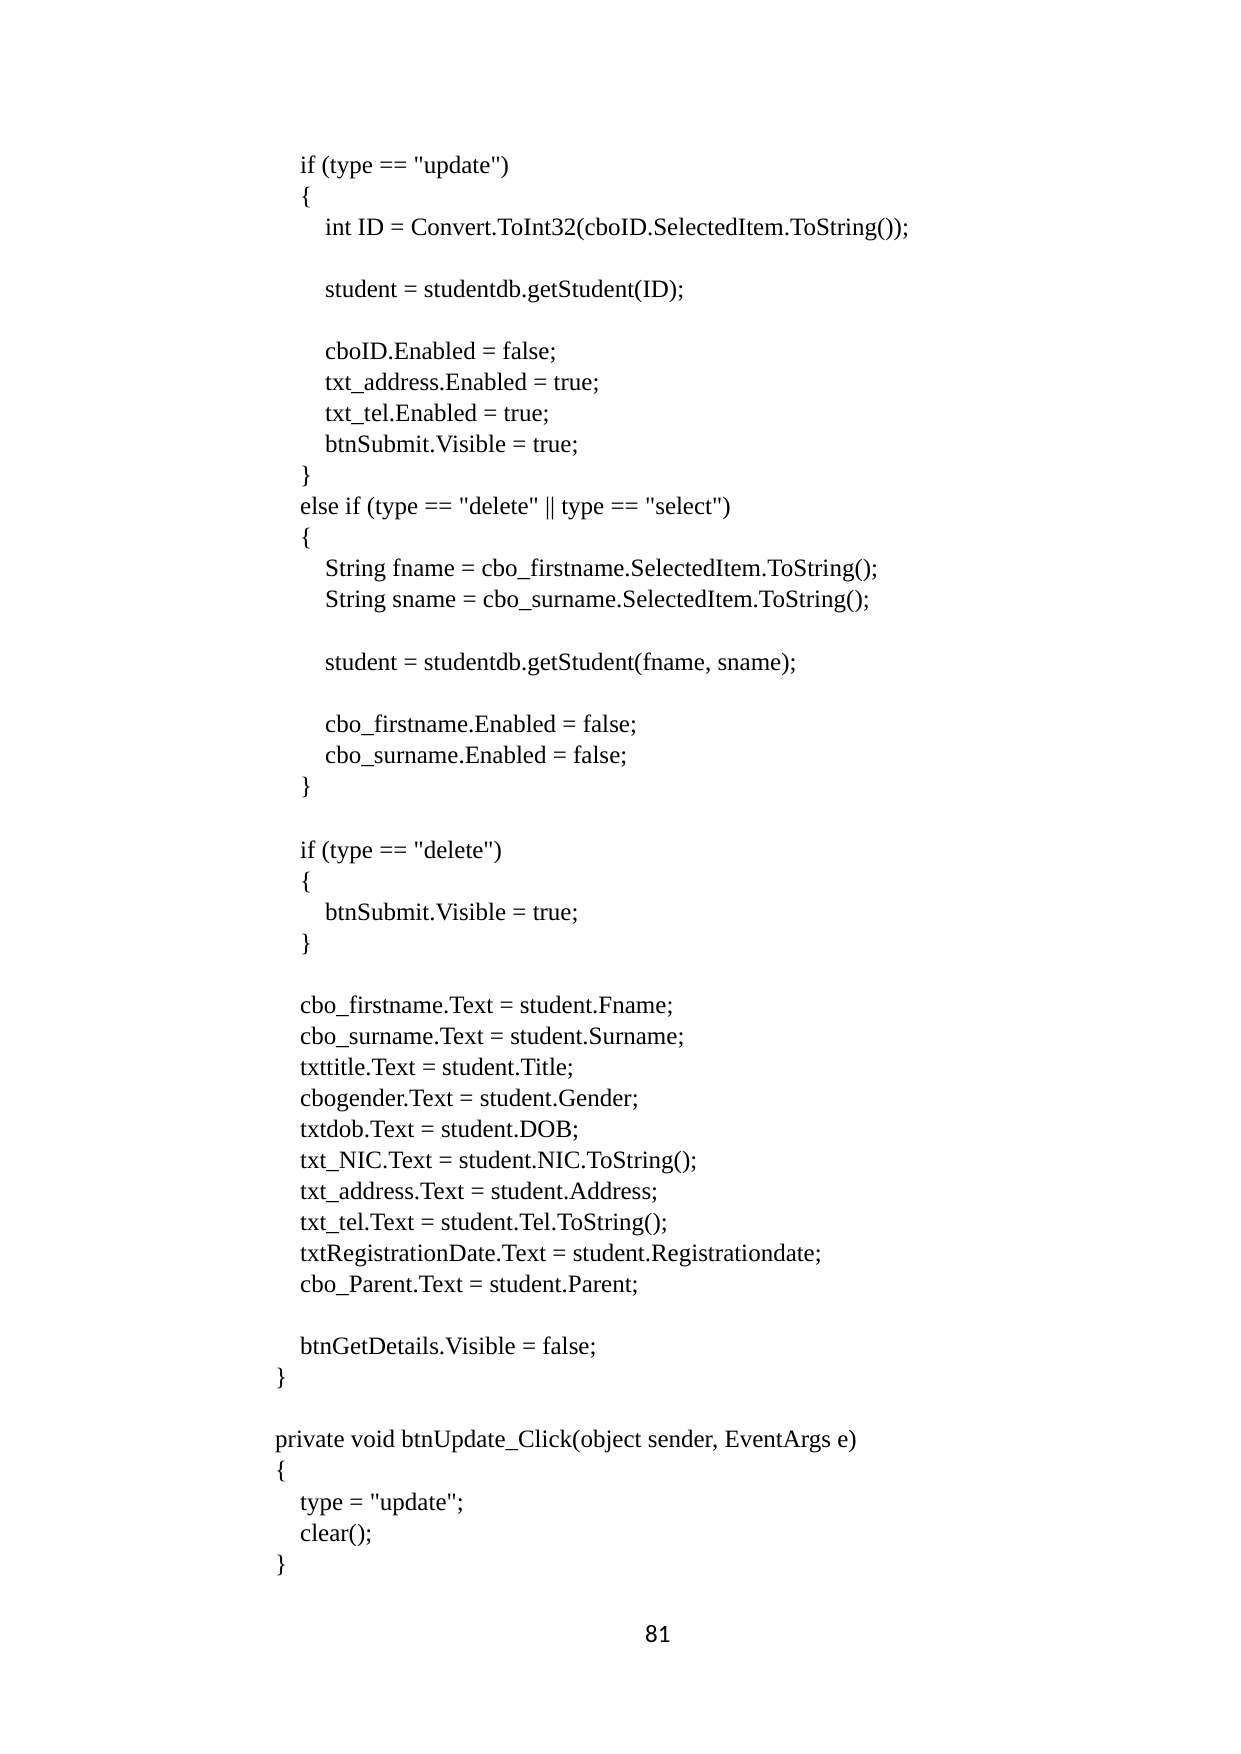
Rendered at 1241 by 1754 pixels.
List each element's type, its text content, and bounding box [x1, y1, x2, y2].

text txt_tel.Text = student.Tel.ToString(); [225, 1207, 1090, 1236]
text if (type == "delete") [225, 835, 1090, 863]
text cbo_firstname.Text = student.Fname; [225, 990, 1090, 1019]
text cboID.Enabled = false; [225, 336, 1090, 365]
text int ID = Convert.ToInt32(cboID.SelectedItem.ToString()); [225, 212, 1090, 241]
text { [225, 522, 1090, 551]
text { [225, 181, 1090, 210]
text txtdob.Text = student.DOB; [225, 1114, 1090, 1143]
text } [225, 771, 1090, 799]
text btnGetDetails.Visible = false; [225, 1331, 1090, 1360]
text txtRegistrationDate.Text = student.Registrationdate; [225, 1238, 1090, 1267]
text String sname = cbo_surname.SelectedItem.ToString(); [225, 584, 1090, 613]
text cbo_surname.Text = student.Surname; [225, 1021, 1090, 1050]
text { [225, 1456, 1090, 1484]
text } [225, 928, 1090, 957]
text else if (type == "delete" || type == "select") [225, 491, 1090, 520]
text } [225, 460, 1090, 489]
text private void btnUpdate_Click(object sender, EventArgs e) [225, 1424, 1090, 1453]
text type = "update"; [225, 1487, 1090, 1515]
text btnSubmit.Visible = true; [225, 897, 1090, 926]
text txt_address.Text = student.Address; [225, 1176, 1090, 1205]
text clear(); [225, 1518, 1090, 1546]
text cbogender.Text = student.Gender; [225, 1083, 1090, 1112]
text String fname = cbo_firstname.SelectedItem.ToString(); [225, 553, 1090, 582]
text cbo_Parent.Text = student.Parent; [225, 1269, 1090, 1298]
text } [225, 1362, 1090, 1391]
text txt_address.Enabled = true; [225, 367, 1090, 396]
text if (type == "update") [225, 150, 1090, 179]
text btnSubmit.Visible = true; [225, 429, 1090, 458]
text } [225, 1549, 1090, 1577]
text { [225, 866, 1090, 894]
text cbo_surname.Enabled = false; [225, 740, 1090, 768]
text student = studentdb.getStudent(ID); [225, 274, 1090, 303]
text cbo_firstname.Enabled = false; [225, 709, 1090, 737]
text txt_NIC.Text = student.NIC.ToString(); [225, 1145, 1090, 1174]
text txt_tel.Enabled = true; [225, 398, 1090, 427]
text txttitle.Text = student.Title; [225, 1052, 1090, 1081]
text student = studentdb.getStudent(fname, sname); [225, 647, 1090, 675]
